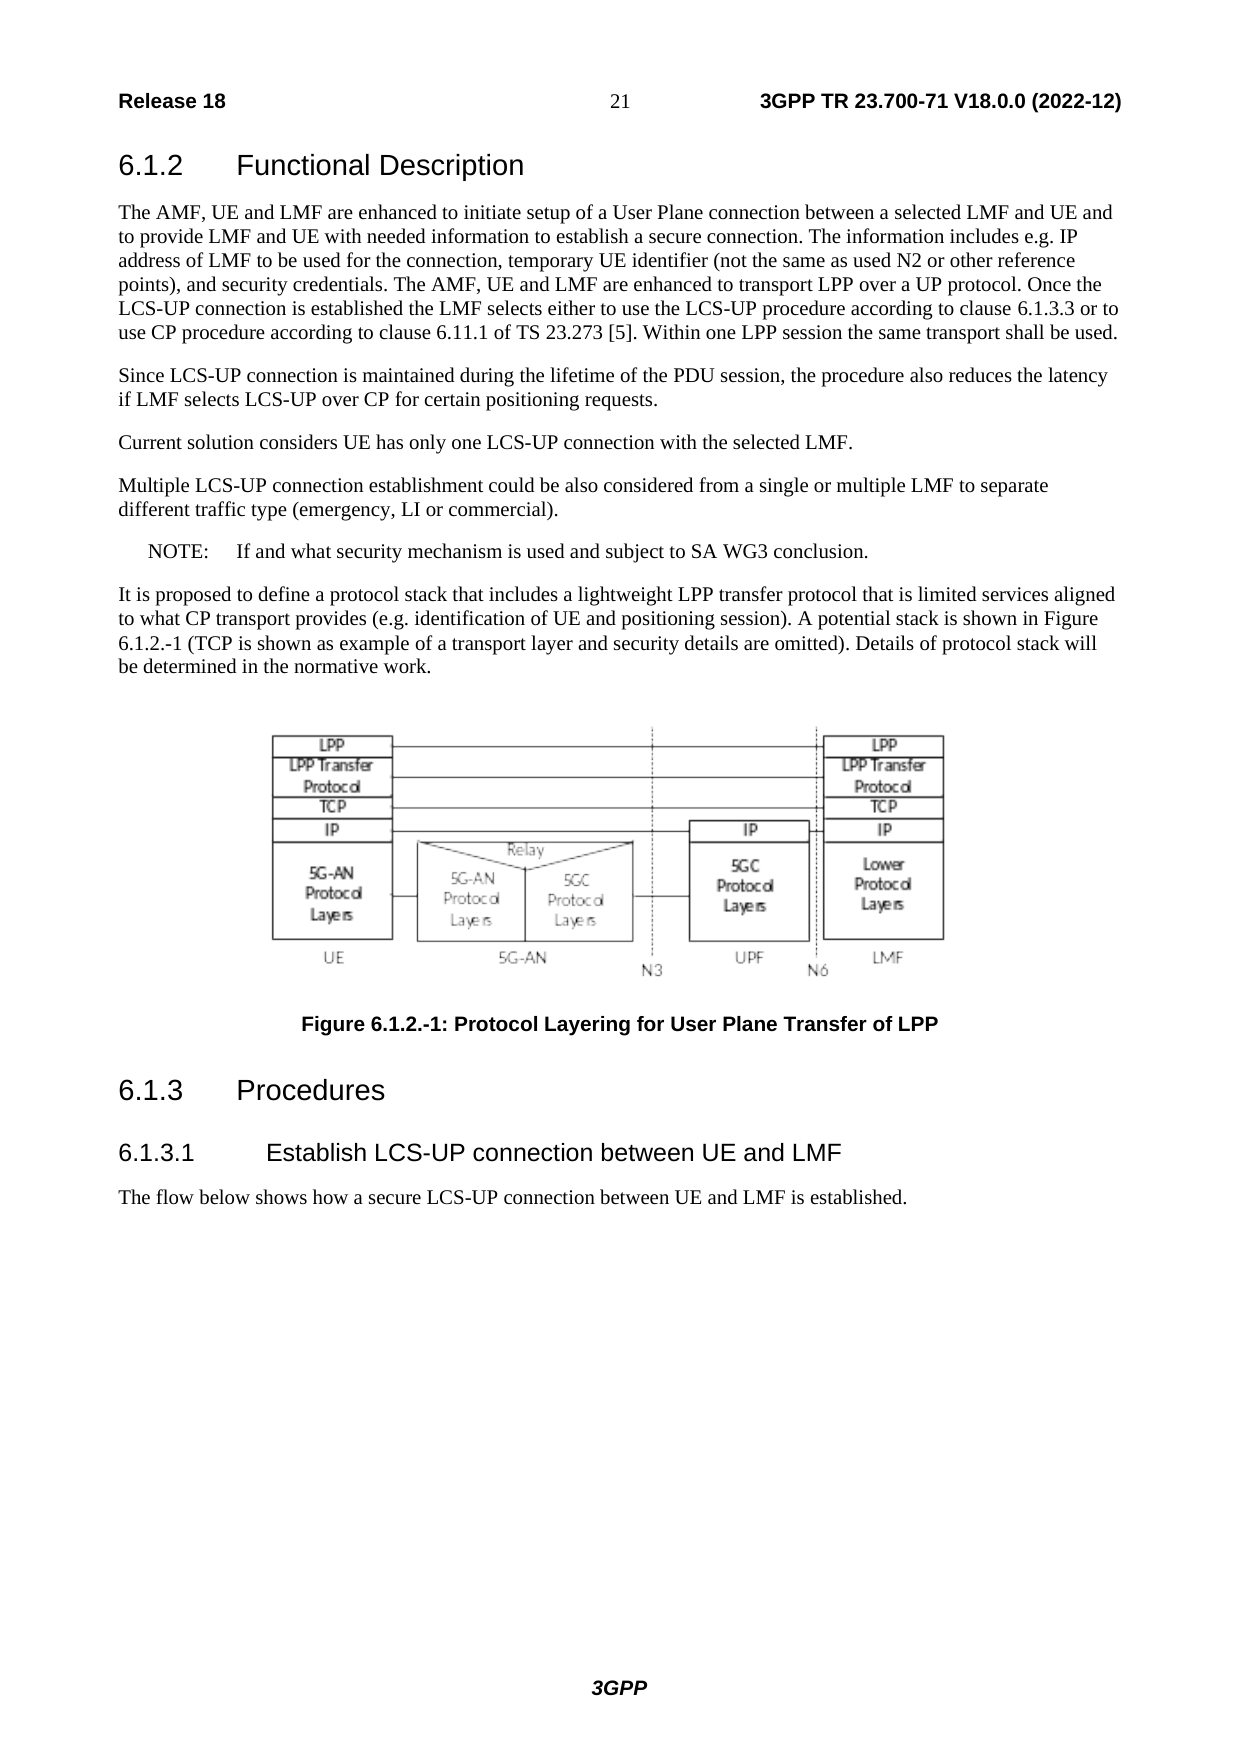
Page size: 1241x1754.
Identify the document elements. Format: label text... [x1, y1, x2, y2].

text Current solution considers UE has only one LCS-UP connection with the selected LMF. [118, 430, 1122, 454]
subtitle 6.1.3 Procedures [118, 1073, 1122, 1106]
text NOTE: If and what security mechanism is used and subject to SA WG3 conclusion. [148, 539, 1122, 563]
text The AMF, UE and LMF are enhanced to initiate setup of a User Plane connection between a selected LMF and UE and to provide LMF and UE with needed information to establish a secure connection. The information includes e.g. IP address of LMF to be used for the connection, temporary UE identifier (not the same as used N2 or other reference points), and security credentials. The AMF, UE and LMF are enhanced to transport LPP over a UP protocol. Once the LCS-UP connection is established the LMF selects either to use the LCS-UP procedure according to clause 6.1.3.3 or to use CP procedure according to clause 6.11.1 of TS 23.273 [5]. Within one LPP session the same transport shall be used. [118, 200, 1122, 344]
text It is proposed to define a protocol stack that includes a lightweight LPP transfer protocol that is limited services aligned to what CP transport provides (e.g. identification of UE and positioning session). A potential stack is shown in Figure 6.1.2.-1 (TCP is shown as example of a transport layer and security details are omitted). Details of protocol stack will be determined in the normative work. [118, 582, 1122, 678]
text The flow below shows how a secure LCS-UP connection between UE and LMF is established. [118, 1185, 1122, 1209]
text Figure 6.1.2.-1: Protocol Layering for User Plane Transfer of LPP [118, 1011, 1122, 1035]
subtitle 6.1.3.1 Establish LCS-UP connection between UE and LMF [118, 1138, 1122, 1166]
subtitle 6.1.2 Functional Description [118, 147, 1122, 181]
text Since LCS-UP connection is maintained during the lifetime of the PDU session, the procedure also reduces the latency if LMF selects LCS-UP over CP for certain positioning requests. [118, 363, 1122, 411]
text Multiple LCS-UP connection establishment could be also considered from a single or multiple LMF to separate different traffic type (emergency, LI or commercial). [118, 473, 1122, 521]
